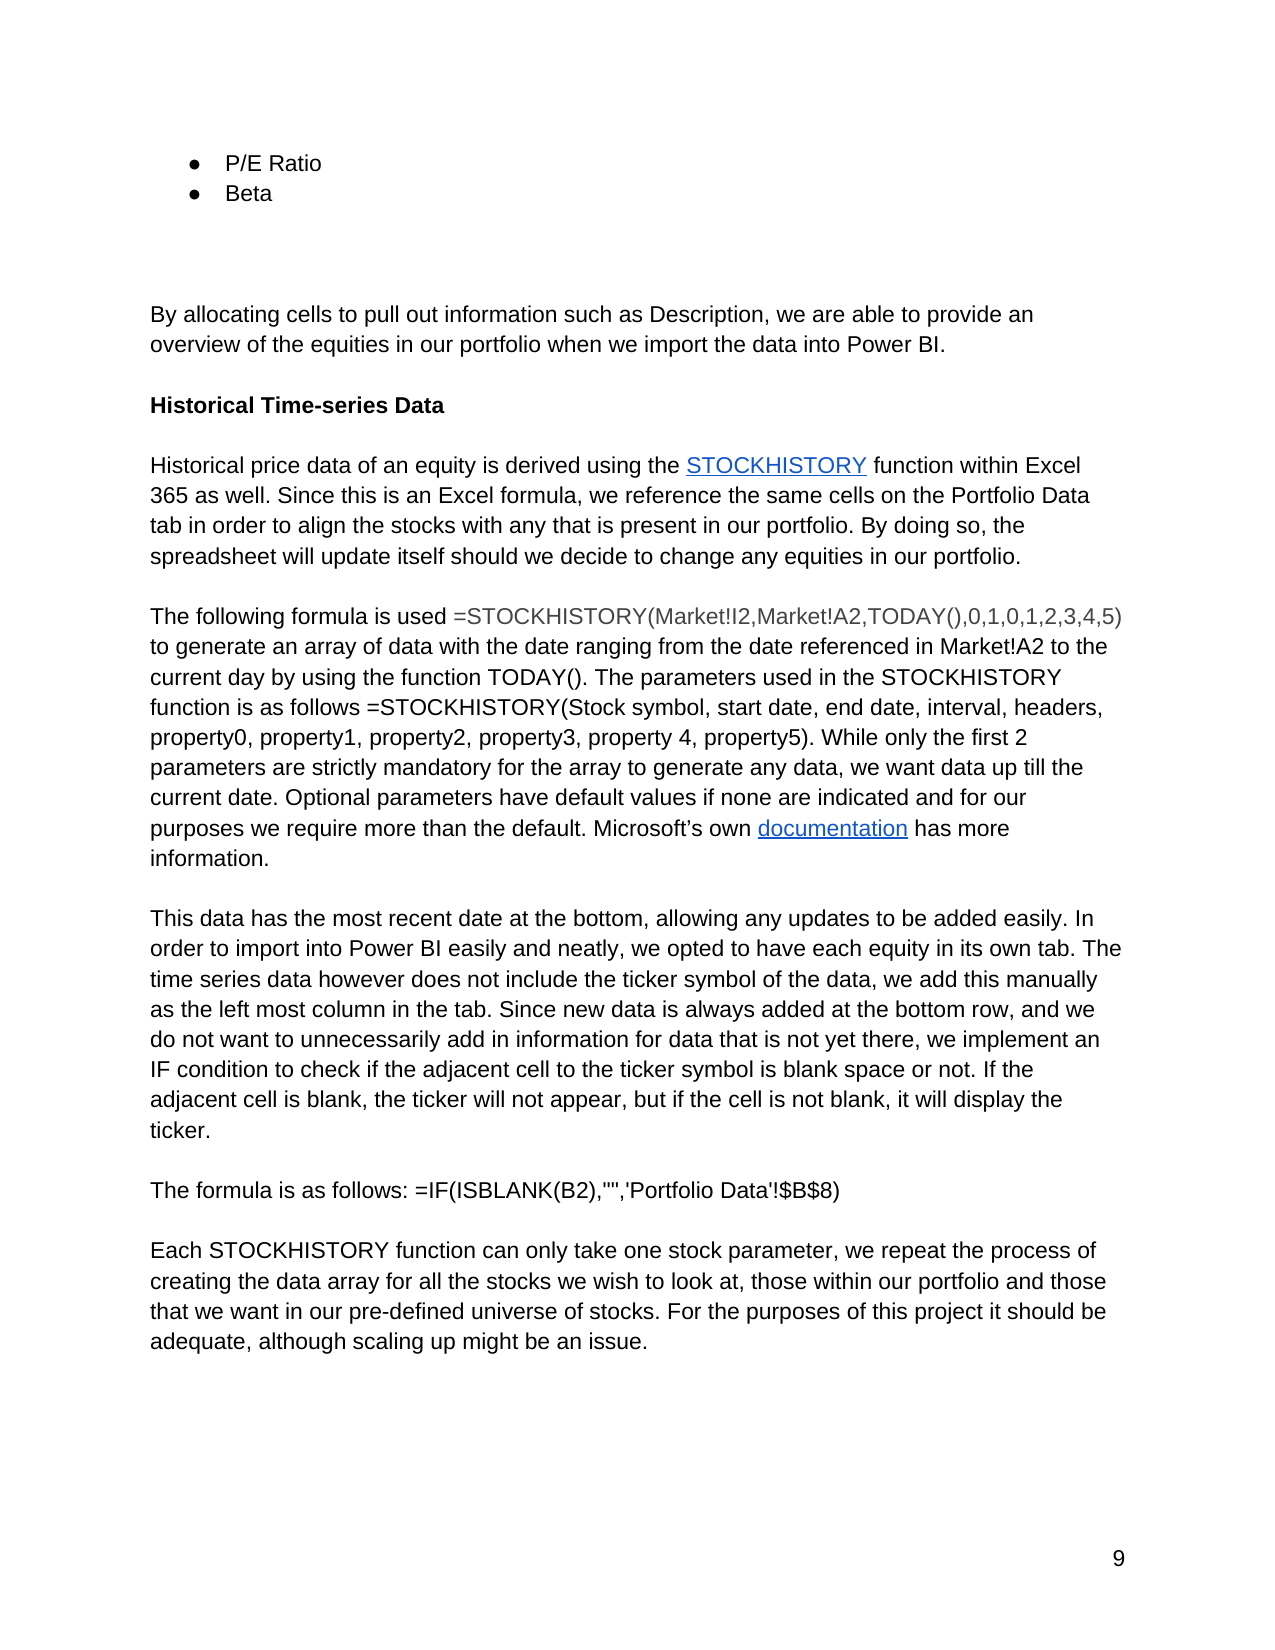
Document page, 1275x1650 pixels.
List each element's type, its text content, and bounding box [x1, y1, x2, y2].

list P/E Ratio [187, 150, 1125, 176]
text Historical price data of an equity is derived using the STOCKHISTORY function within Excel 365 as well. Since this is an Excel formula, we reference the same cells on the Portfolio Data tab in order to align the stocks with any that is present in our portfolio. By doing so, the spreadsheet will update itself should we decide to change any equities in our portfolio. [150, 452, 1125, 569]
text Historical Time-series Data [150, 392, 1125, 418]
text By allocating cells to pull out information such as Description, we are able to provide an overview of the equities in our portfolio when we import the data into Power BI. [150, 301, 1125, 358]
text The formula is as follows: =IF(ISBLANK(B2),"",'Portfolio Data'!$B$8) [150, 1177, 1125, 1203]
text The following formula is used =STOCKHISTORY(Market!I2,Market!A2,TODAY(),0,1,0,1,2,3,4,5) to generate an array of data with the date ranging from the date referenced in Market!A2 to the current day by using the function TODAY(). The parameters used in the STOCKHISTORY function is as follows =STOCKHISTORY(Stock symbol, start date, end date, interval, headers, property0, property1, property2, property3, property 4, property5). While only the first 2 parameters are strictly mandatory for the array to generate any data, we want data up till the current date. Optional parameters have default values if none are indicated and for our purposes we require more than the default. Microsoft’s own documentation has more information. [150, 603, 1125, 871]
text This data has the most recent date at the bottom, allowing any updates to be added easily. In order to import into Power BI easily and neatly, we opted to have each equity in its own tab. The time series data however does not include the ticker symbol of the data, we add this manually as the left most column in the tab. Since new data is always added at the bottom row, and we do not want to unnecessarily add in information for data that is not yet there, we implement an IF condition to check if the adjacent cell to the ticker symbol is blank space or not. If the adjacent cell is blank, the ticker will not appear, but if the cell is not blank, it will display the ticker. [150, 905, 1125, 1143]
text Each STOCKHISTORY function can only take one stock parameter, we repeat the process of creating the data array for all the stocks we wish to look at, those within our portfolio and those that we want in our pre-defined universe of stocks. For the purposes of this project it should be adequate, although scaling up might be an issue. [150, 1237, 1125, 1354]
list Beta [187, 180, 1125, 207]
